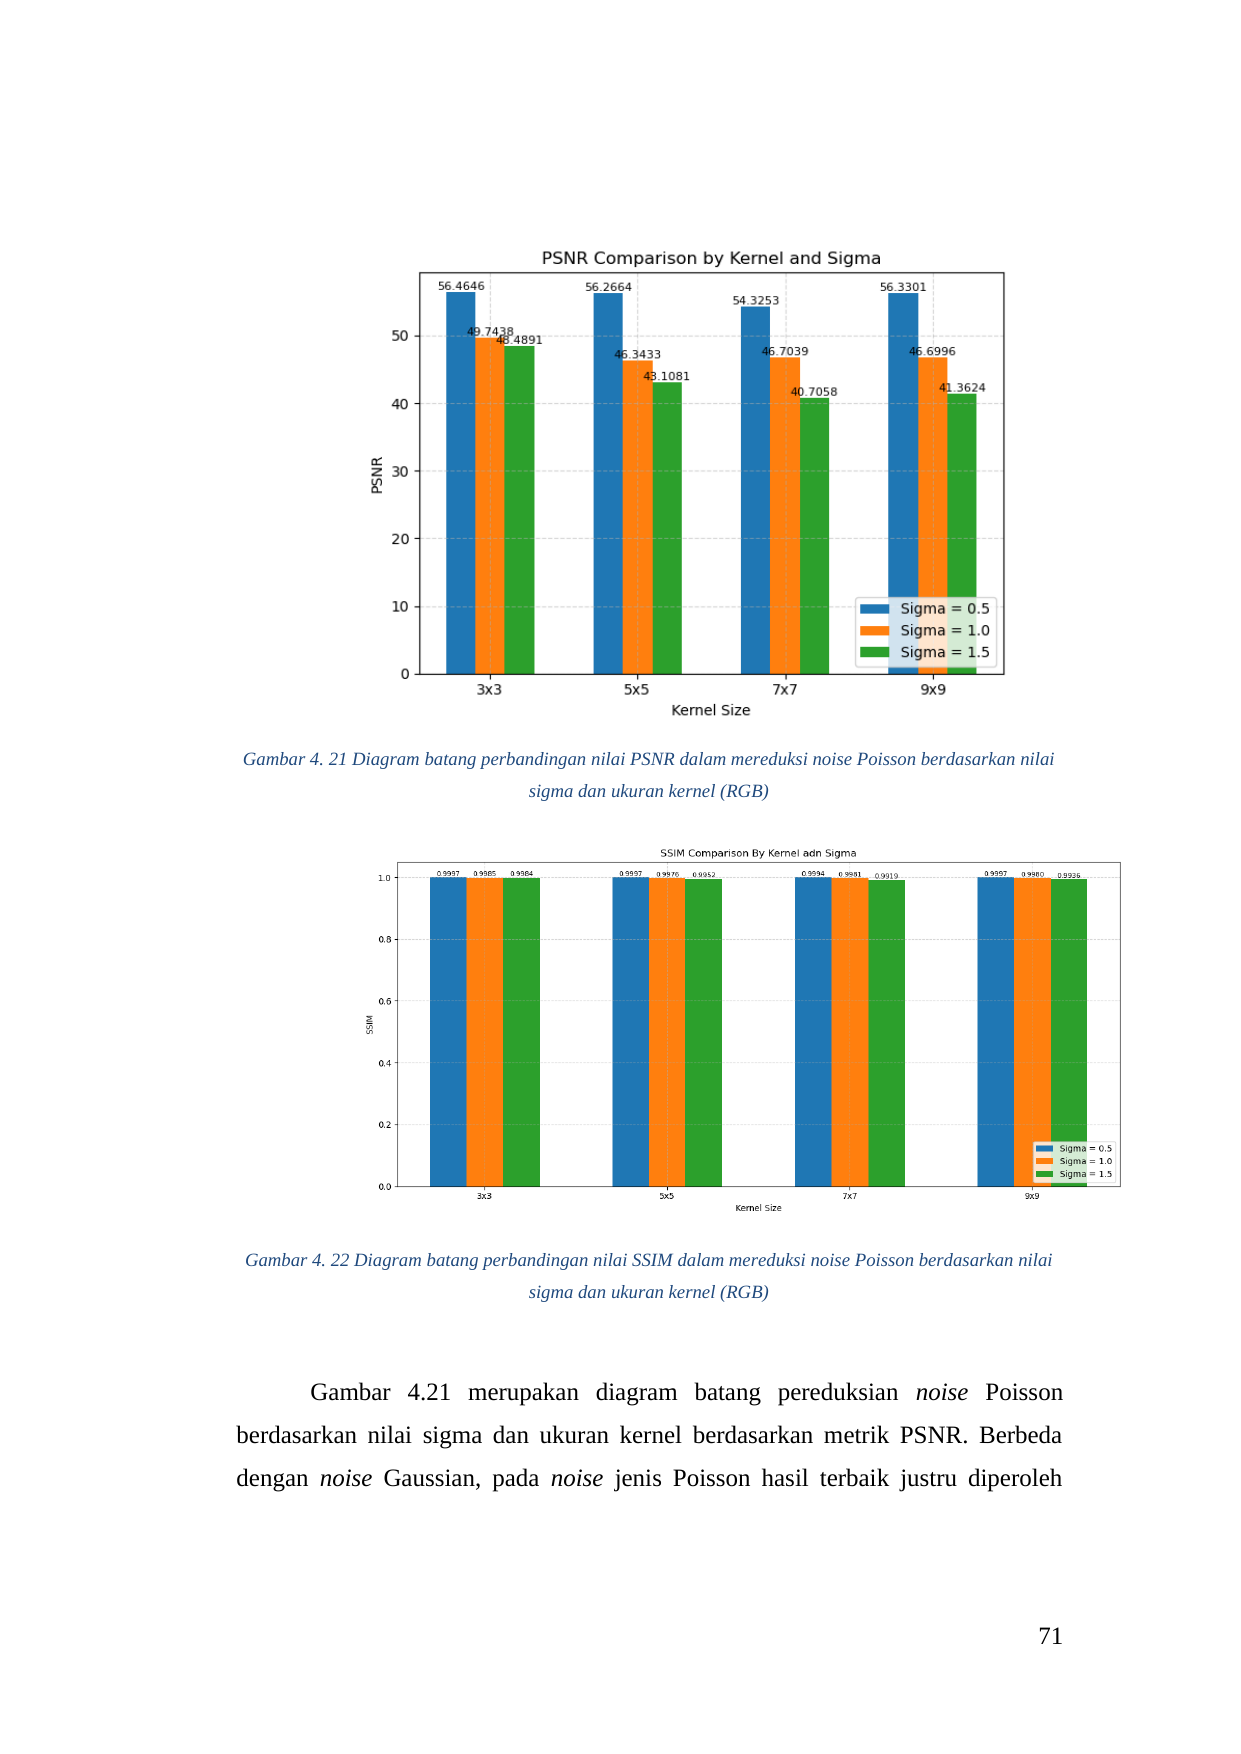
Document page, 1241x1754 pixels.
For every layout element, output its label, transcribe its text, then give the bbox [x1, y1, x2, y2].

picture [356, 236, 1019, 734]
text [236, 1377, 1063, 1492]
picture [311, 832, 1139, 1235]
